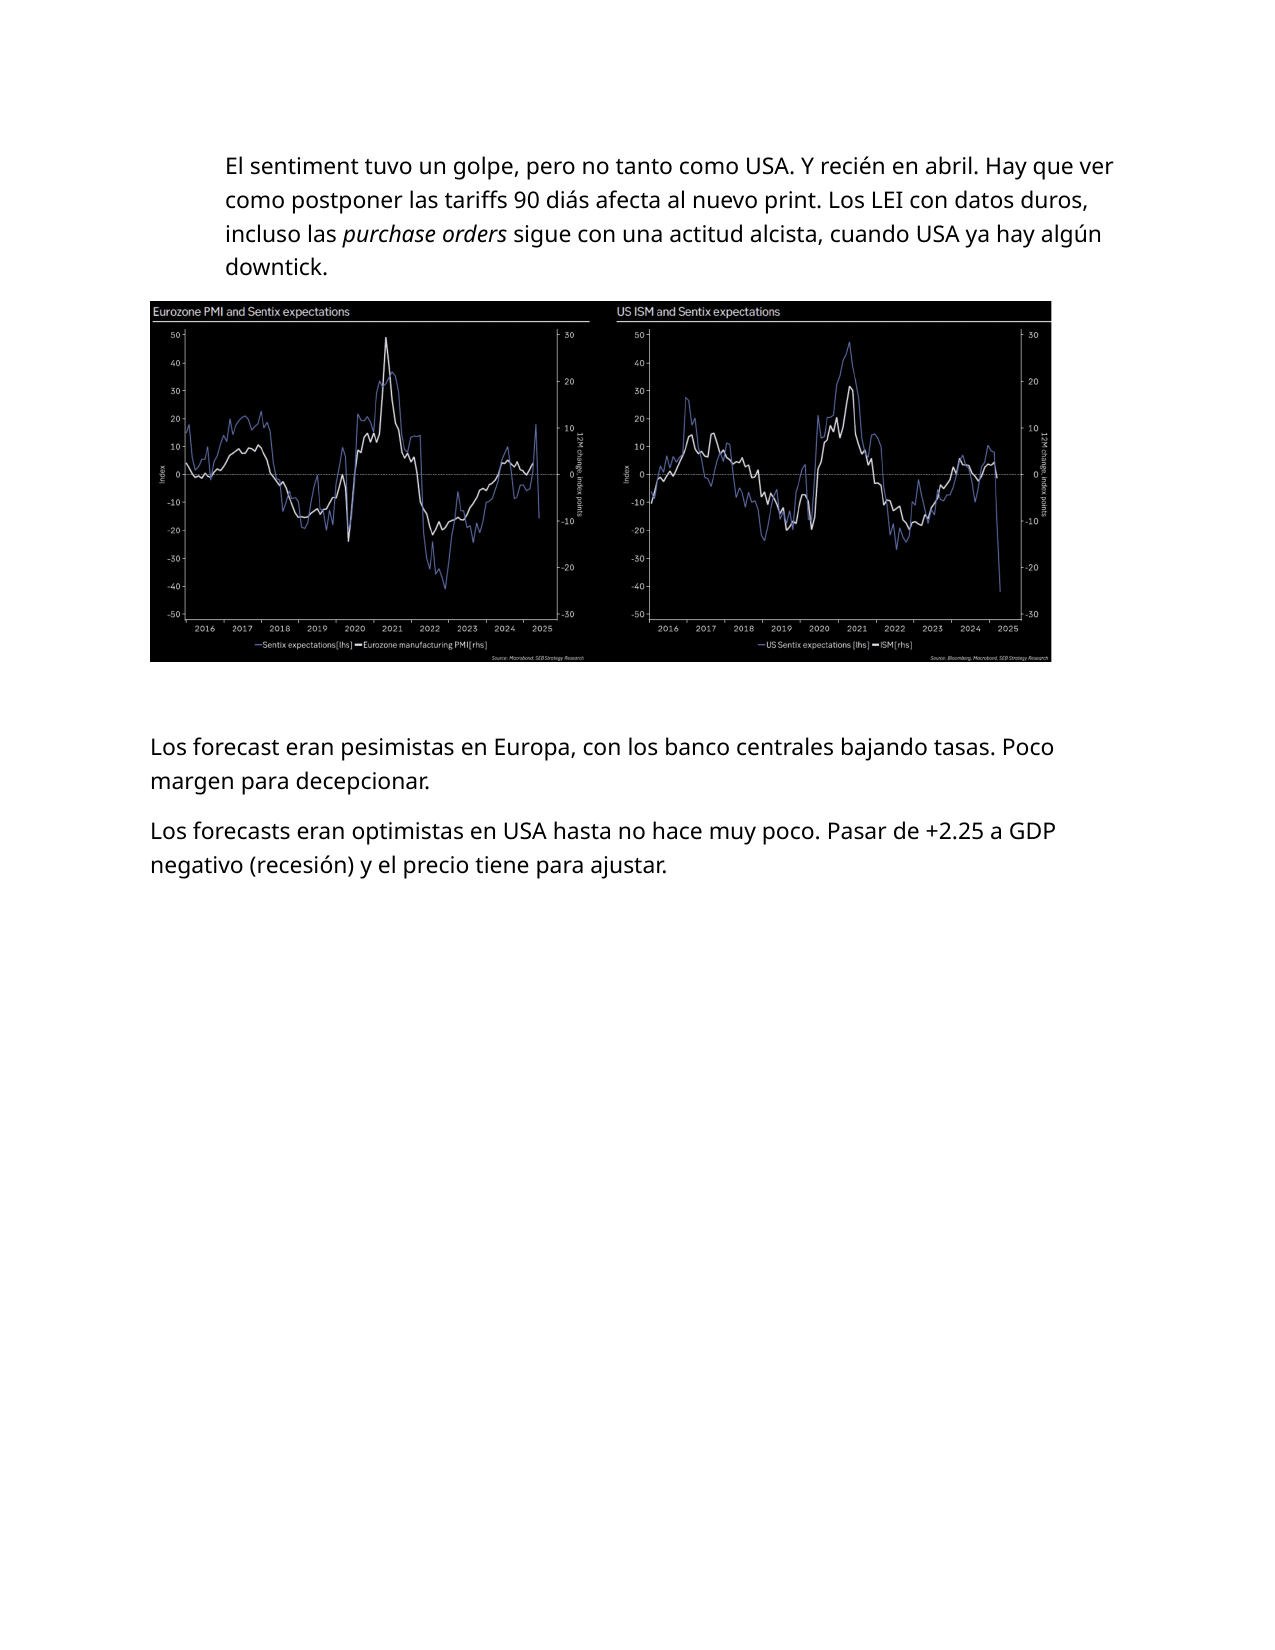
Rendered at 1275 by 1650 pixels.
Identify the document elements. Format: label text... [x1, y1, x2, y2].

text Los forecasts eran optimistas en USA hasta no hace muy poco. Pasar de +2.25 a GDP negativo (recesión) y el precio tiene para ajustar. [150, 815, 1125, 880]
text Los forecast eran pesimistas en Europa, con los banco centrales bajando tasas. Poco margen para decepcionar. [150, 731, 1125, 796]
picture [150, 301, 1052, 662]
text El sentiment tuvo un golpe, pero no tanto como USA. Y recién en abril. Hay que ver como postponer las tariffs 90 diás afecta al nuevo print. Los LEI con datos duros, incluso las purchase orders sigue con una actitud alcista, cuando USA ya hay algún downtick. [225, 150, 1125, 282]
